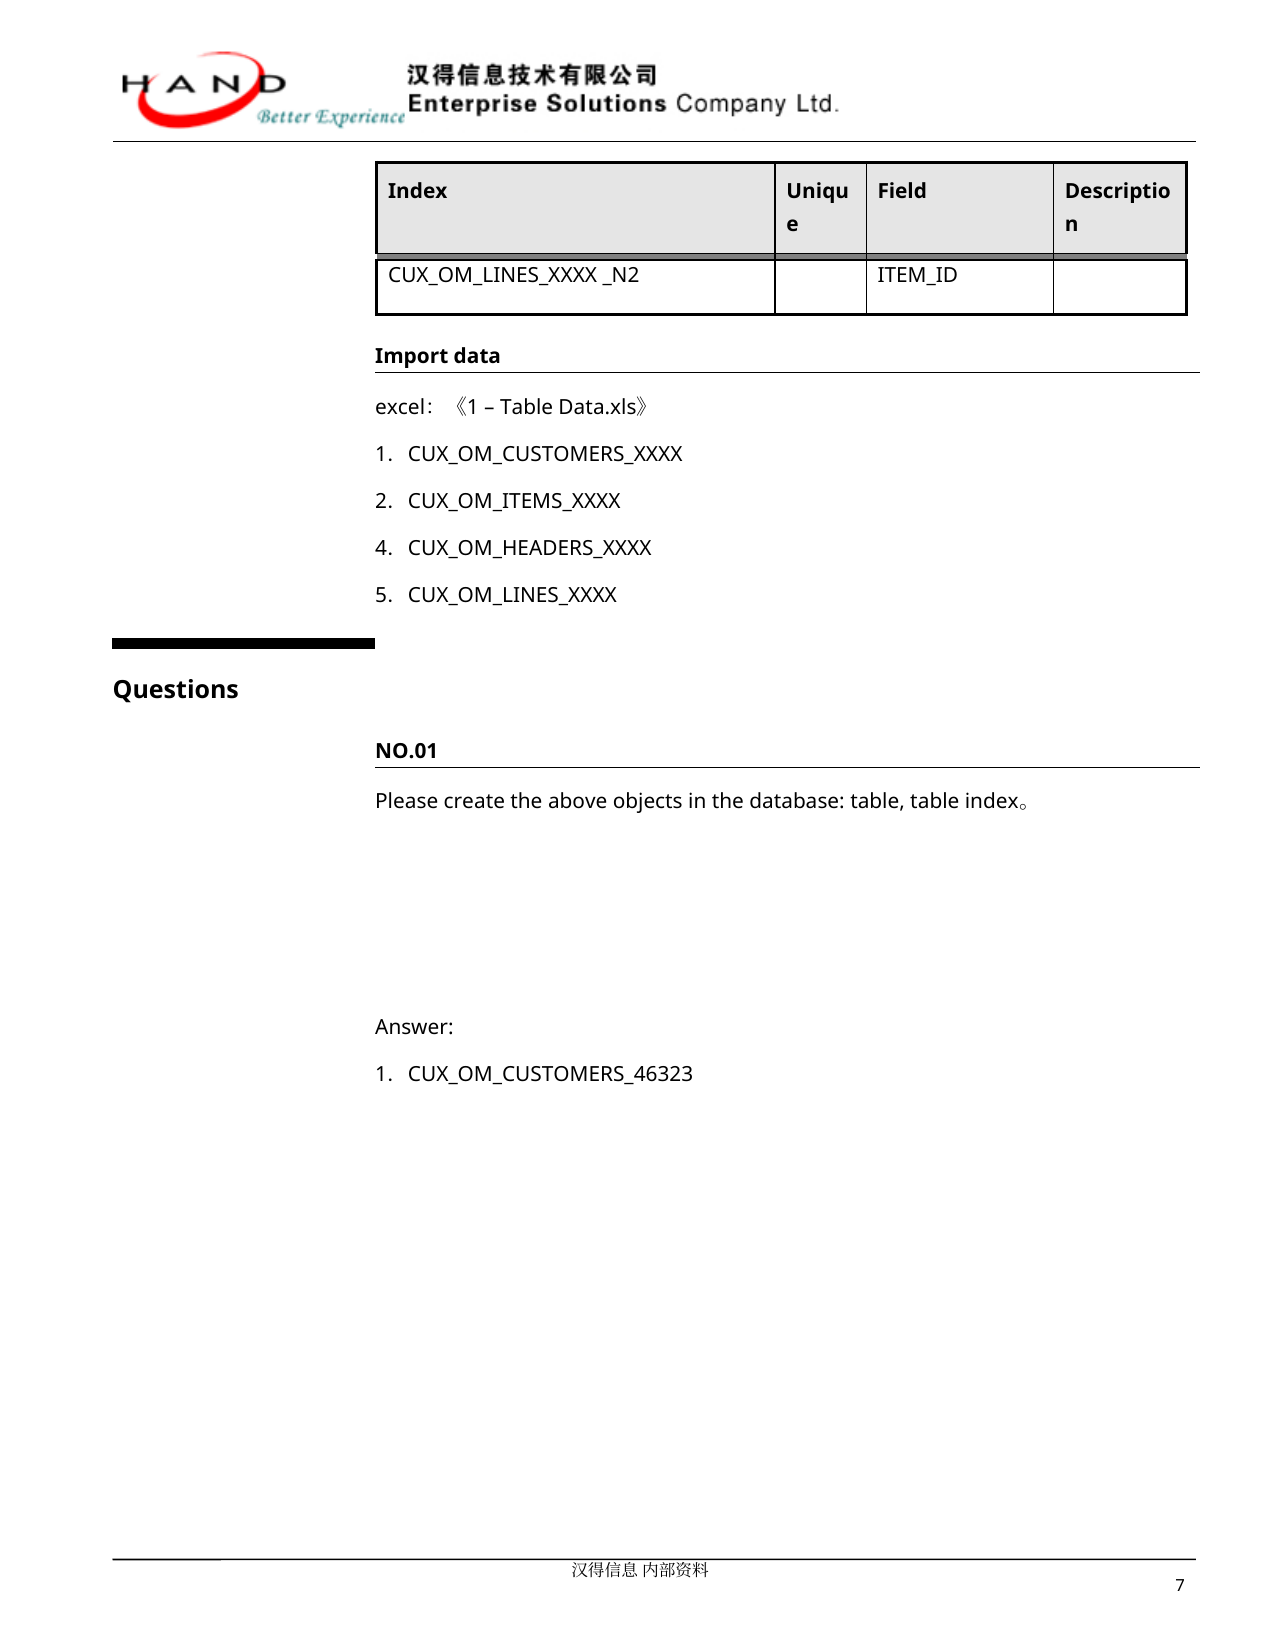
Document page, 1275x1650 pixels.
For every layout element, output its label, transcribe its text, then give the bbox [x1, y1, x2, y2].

text Answer: [375, 1012, 1200, 1041]
text 1．CUX_OM_CUSTOMERS_XXXX [375, 437, 1200, 467]
subtitle NO.01 [375, 736, 1200, 767]
table_cell [776, 261, 866, 313]
table_cell [1054, 261, 1185, 313]
text Please create the above objects in the database: table, table index。 [375, 785, 1200, 815]
table_header Unique [776, 164, 866, 253]
text 5．CUX_OM_LINES_XXXX [375, 578, 1200, 608]
text 1．CUX_OM_CUSTOMERS_46323 [375, 1057, 1200, 1087]
table_cell [776, 254, 866, 259]
table_cell CUX_OM_LINES_XXXX _N2 [378, 261, 774, 313]
text 4．CUX_OM_HEADERS_XXXX [375, 531, 1200, 561]
table_cell [867, 254, 1053, 259]
table_header Field [867, 164, 1053, 253]
picture [112, 45, 844, 137]
table_cell ITEM_ID [867, 261, 1053, 313]
text excel：《1 – Table Data.xls》 [375, 390, 1200, 420]
table_cell [377, 254, 774, 259]
text 2．CUX_OM_ITEMS_XXXX [375, 484, 1200, 514]
table_header Index [378, 164, 774, 253]
table_header Description [1054, 164, 1185, 253]
table_cell [1054, 254, 1187, 259]
subtitle Import data [375, 341, 1200, 372]
subtitle Questions [112, 672, 1200, 706]
